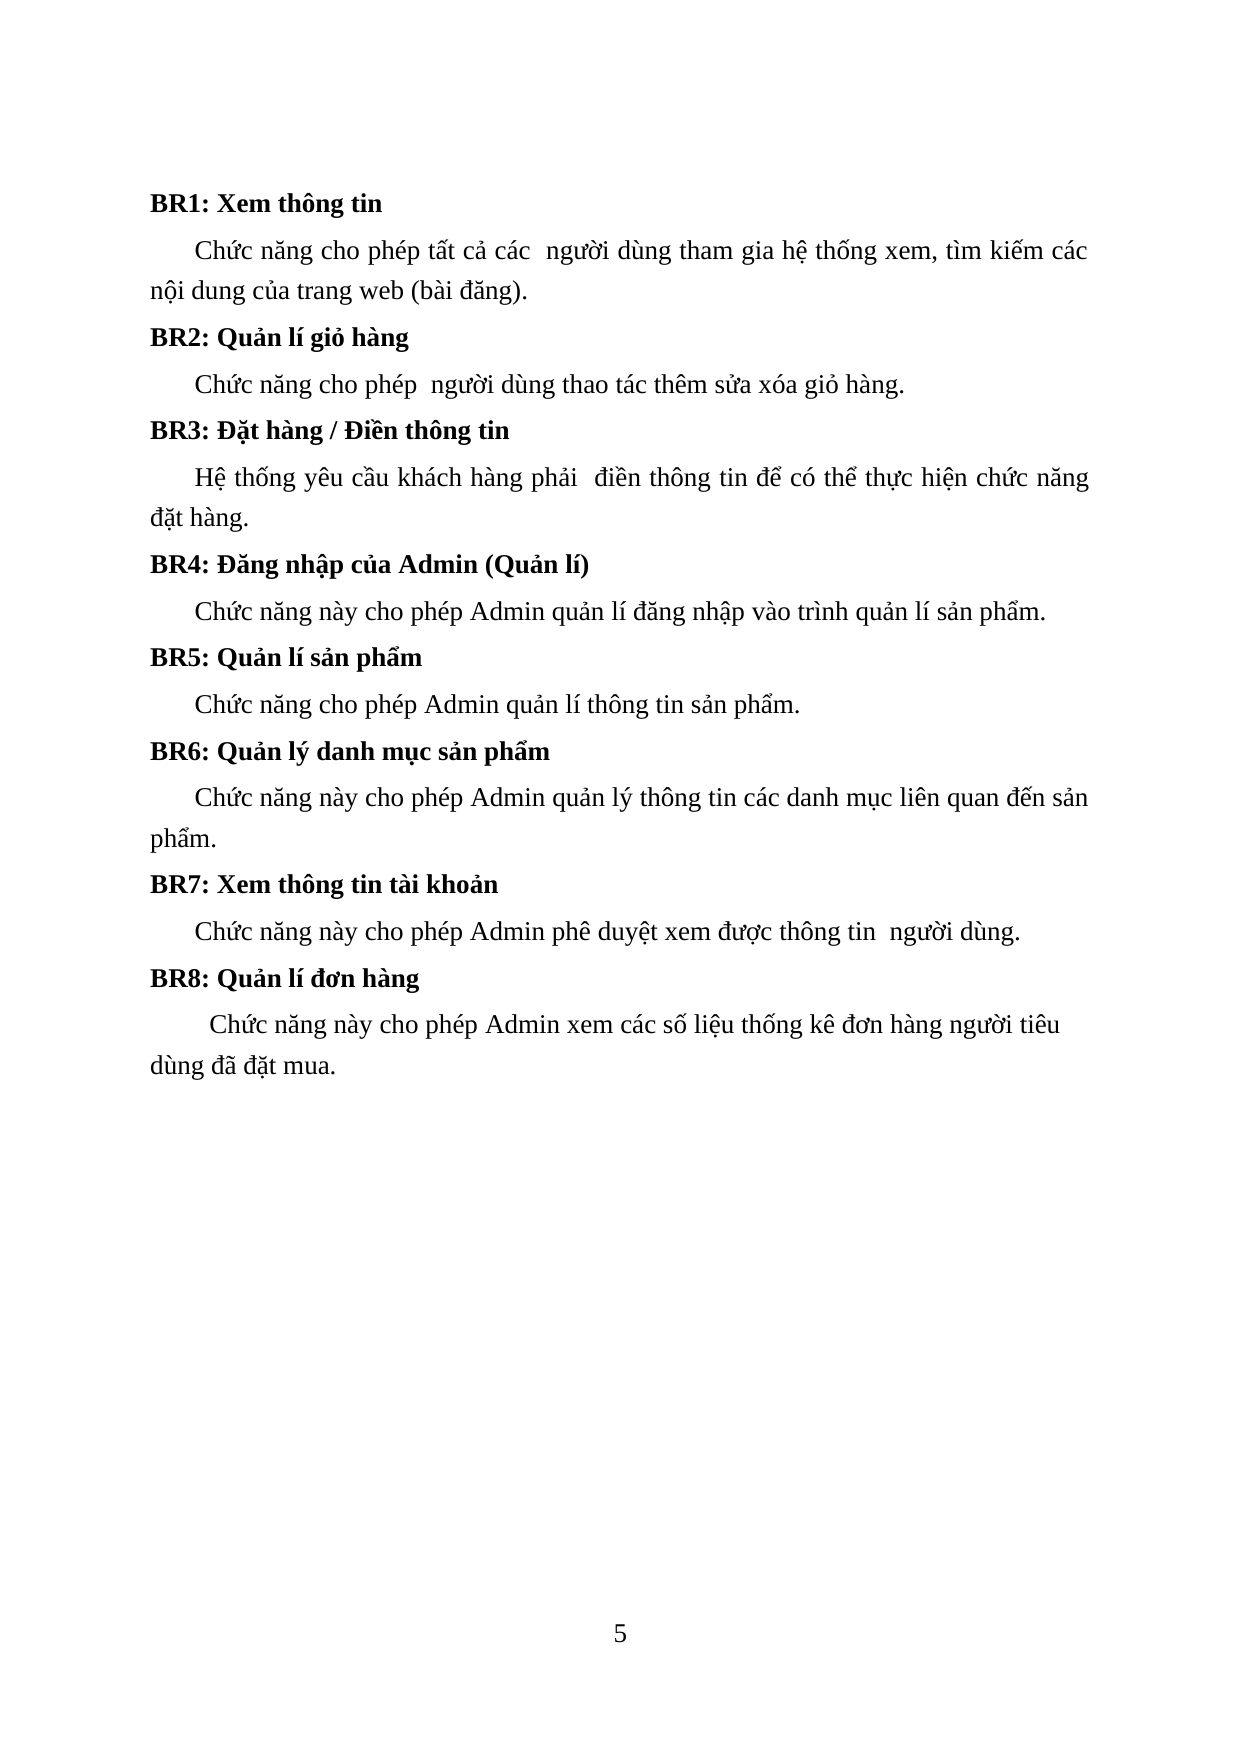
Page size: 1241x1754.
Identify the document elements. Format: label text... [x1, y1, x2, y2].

text BR1: Xem thông tin [150, 187, 1090, 218]
text BR7: Xem thông tin tài khoản [150, 869, 1090, 900]
text BR4: Đăng nhập của Admin (Quản lí) [150, 548, 1090, 579]
text BR3: Đặt hàng / Điền thông tin [150, 414, 1090, 446]
text BR8: Quản lí đơn hàng [150, 962, 1090, 993]
text Hệ thống yêu cầu khách hàng phải điền thông tin để có thể thực hiện chức năng đặt hàng. [150, 461, 1090, 533]
text Chức năng này cho phép Admin phê duyệt xem được thông tin người dùng. [150, 915, 1090, 946]
text Chức năng này cho phép Admin quản lí đăng nhập vào trình quản lí sản phẩm. [150, 595, 1090, 626]
text BR5: Quản lí sản phẩm [150, 642, 1090, 673]
text BR6: Quản lý danh mục sản phẩm [150, 735, 1090, 766]
text BR2: Quản lí giỏ hàng [150, 321, 1090, 352]
text Chức năng cho phép tất cả các người dùng tham gia hệ thống xem, tìm kiếm các nội dung của trang web (bài đăng). [150, 234, 1090, 306]
text Chức năng này cho phép Admin quản lý thông tin các danh mục liên quan đến sản phẩm. [150, 782, 1090, 853]
text Chức năng cho phép người dùng thao tác thêm sửa xóa giỏ hàng. [150, 368, 1090, 399]
text Chức năng này cho phép Admin xem các số liệu thống kê đơn hàng người tiêu dùng đã đặt mua. [150, 1009, 1090, 1080]
text Chức năng cho phép Admin quản lí thông tin sản phẩm. [150, 688, 1090, 719]
